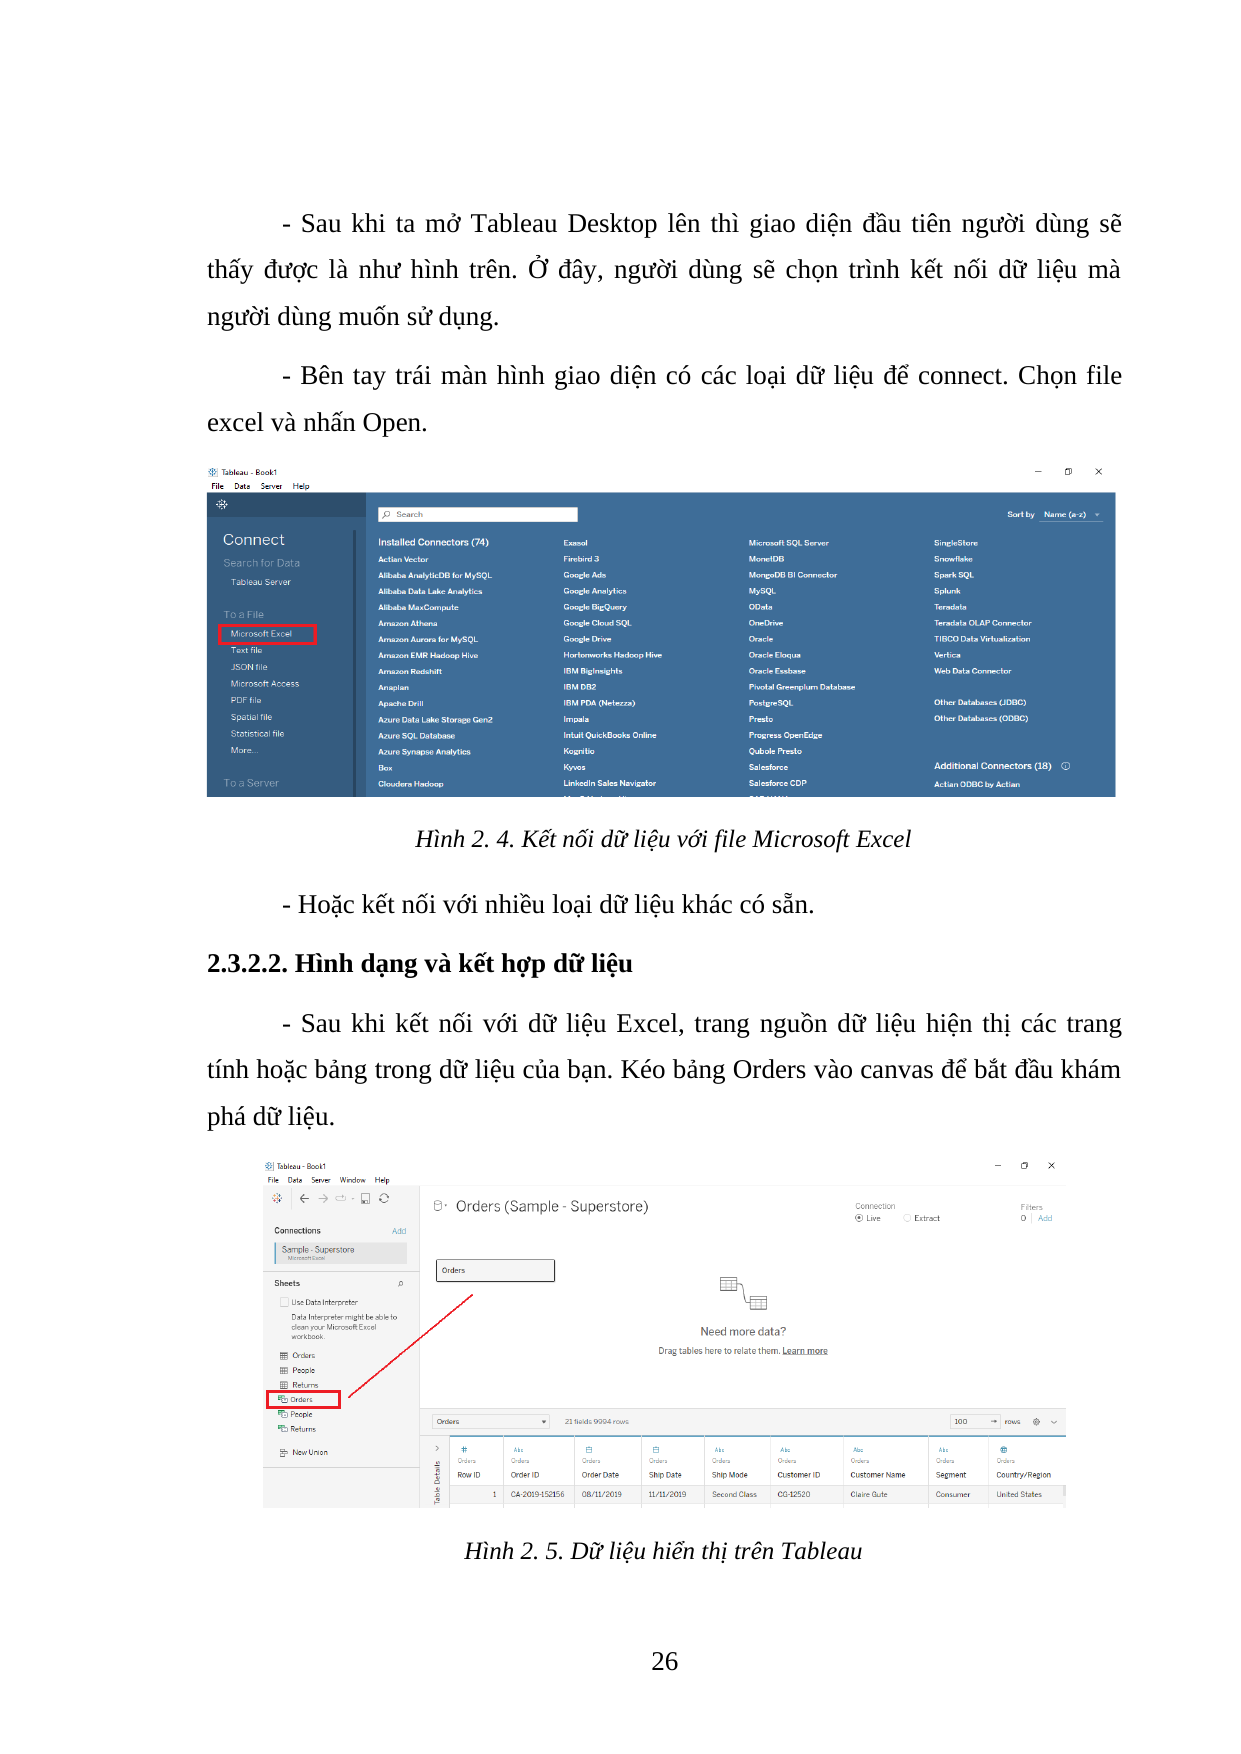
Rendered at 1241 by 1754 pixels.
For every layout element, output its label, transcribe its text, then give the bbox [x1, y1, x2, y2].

text - Hoặc kết nối với nhiều loại dữ liệu khác có sẵn. [207, 888, 1122, 919]
text - Sau khi ta mở Tableau Desktop lên thì giao diện đầu tiên người dùng sẽ thấy được là như hình trên. Ở đây, người dùng sẽ chọn trình kết nối dữ liệu mà người dùng muốn sử dụng. [207, 207, 1122, 331]
picture [263, 1159, 1066, 1508]
text - Sau khi kết nối với dữ liệu Excel, trang nguồn dữ liệu hiện thị các trang tính hoặc bảng trong dữ liệu của bạn. Kéo bảng Orders vào canvas để bắt đầu khám phá dữ liệu. [207, 1007, 1122, 1131]
picture [206, 465, 1122, 797]
text 2.3.2.2. Hình dạng và kết hợp dữ liệu [207, 947, 1122, 979]
text - Bên tay trái màn hình giao diện có các loại dữ liệu để connect. Chọn file excel và nhấn Open. [207, 359, 1122, 437]
